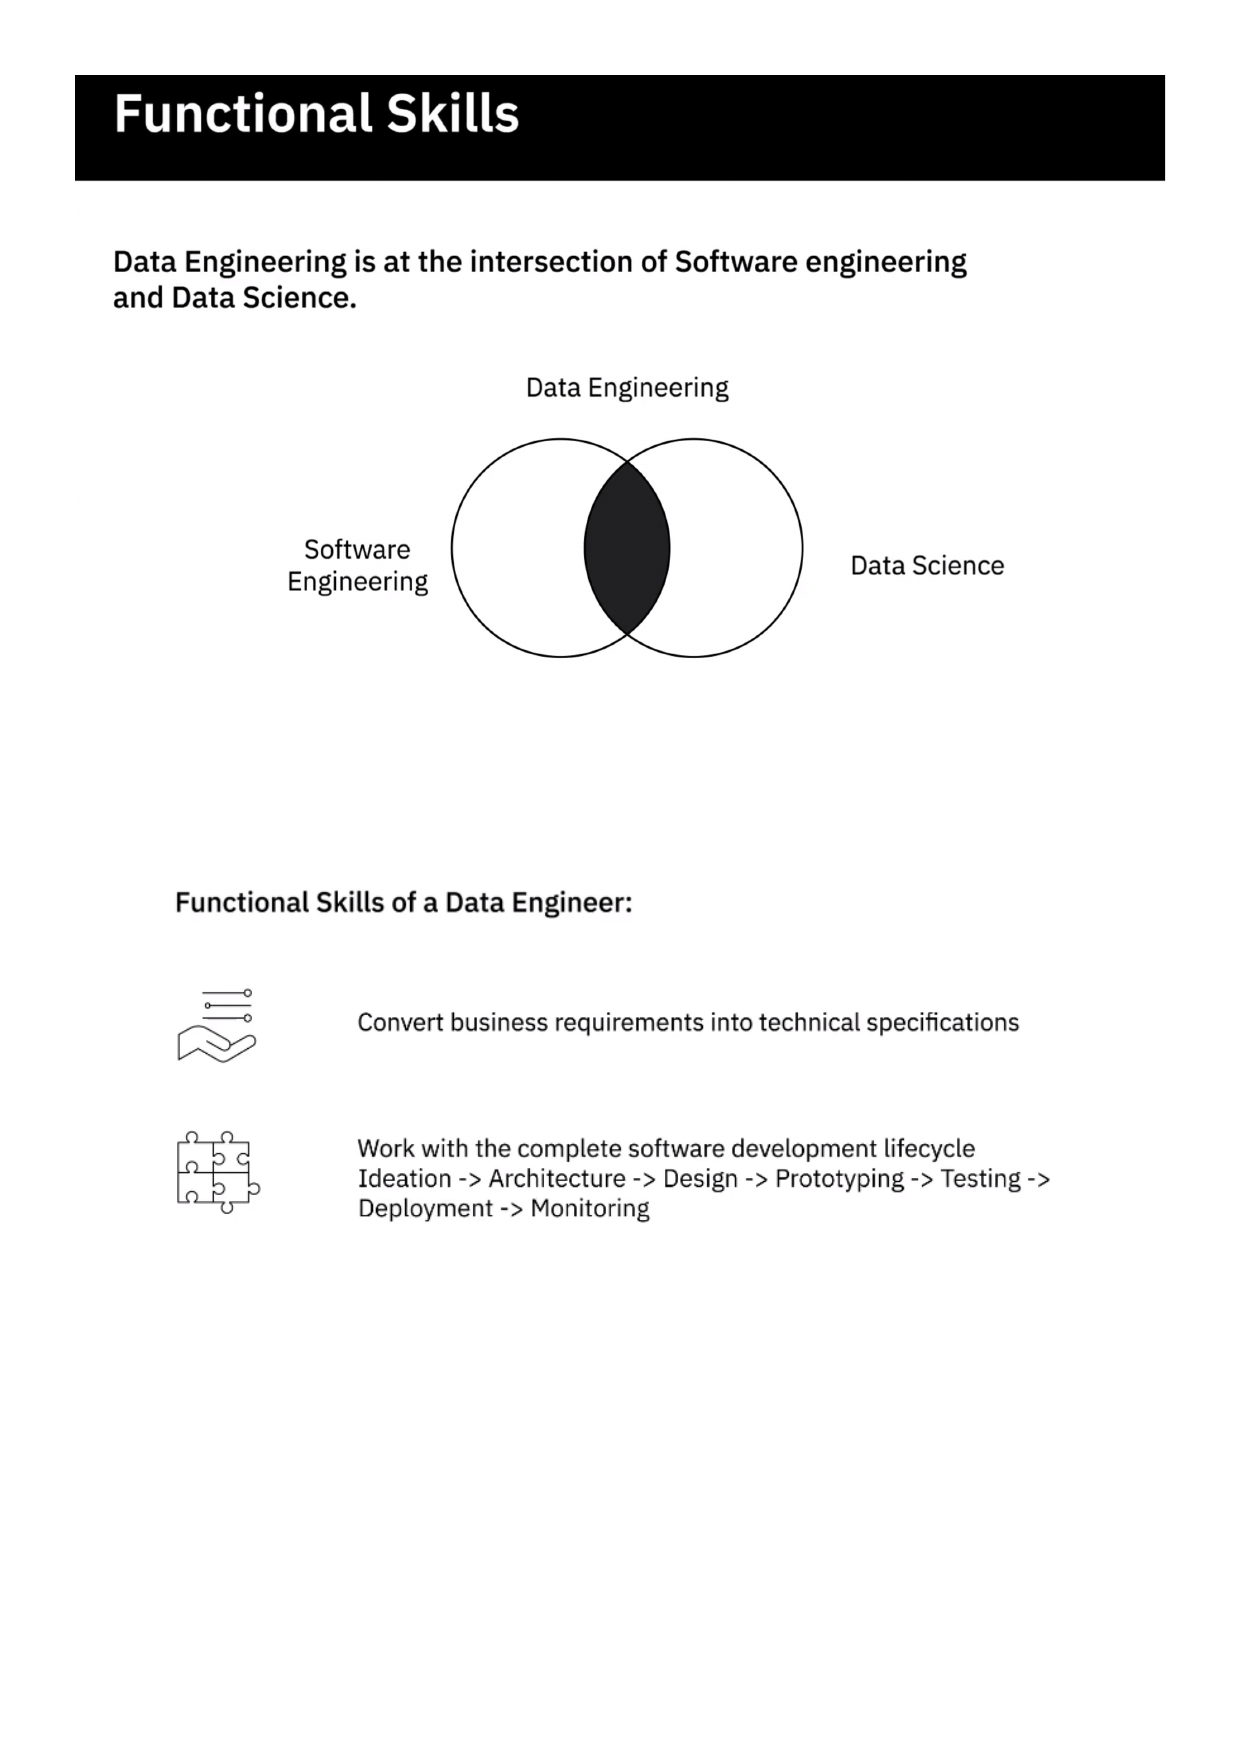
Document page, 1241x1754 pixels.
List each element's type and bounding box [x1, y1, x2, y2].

picture [75, 75, 1166, 713]
picture [75, 825, 1166, 1276]
